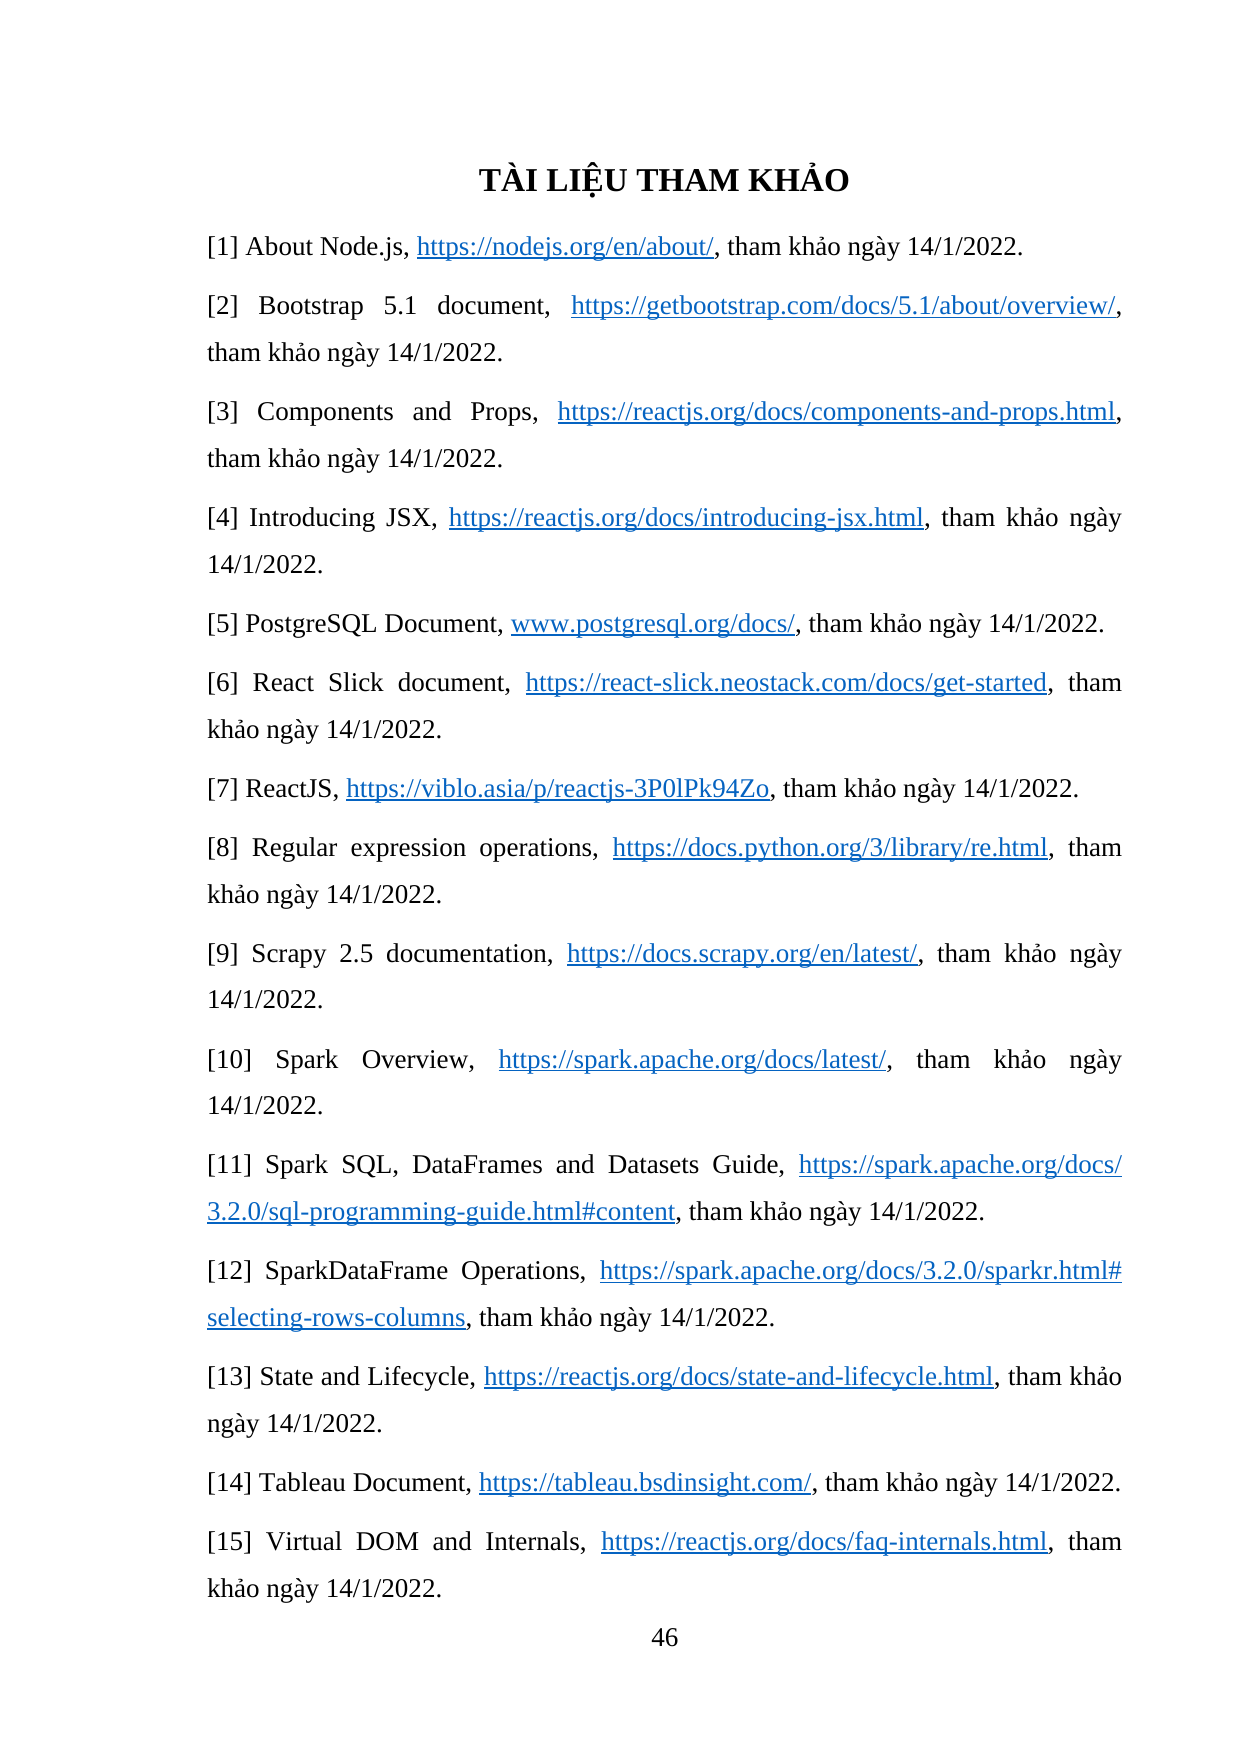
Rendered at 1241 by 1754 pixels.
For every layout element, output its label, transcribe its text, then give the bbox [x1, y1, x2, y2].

text TÀI LIỆU THAM KHẢO [207, 160, 1122, 198]
text [3] Components and Props, https://reactjs.org/docs/components-and-props.html, tham khảo ngày 14/1/2022. [207, 395, 1122, 473]
text [14] Tableau Document, https://tableau.bsdinsight.com/, tham khảo ngày 14/1/2022. [207, 1466, 1122, 1497]
text [1] About Node.js, https://nodejs.org/en/about/, tham khảo ngày 14/1/2022. [207, 230, 1122, 261]
text [15] Virtual DOM and Internals, https://reactjs.org/docs/faq-internals.html, tham khảo ngày 14/1/2022. [207, 1525, 1122, 1603]
text [5] PostgreSQL Document, www.postgresql.org/docs/, tham khảo ngày 14/1/2022. [207, 607, 1122, 638]
text [4] Introducing JSX, https://reactjs.org/docs/introducing-jsx.html, tham khảo ngày 14/1/2022. [207, 501, 1122, 579]
text [13] State and Lifecycle, https://reactjs.org/docs/state-and-lifecycle.html, tham khảo ngày 14/1/2022. [207, 1360, 1122, 1438]
text [6] React Slick document, https://react-slick.neostack.com/docs/get-started, tham khảo ngày 14/1/2022. [207, 666, 1122, 744]
text [10] Spark Overview, https://spark.apache.org/docs/latest/, tham khảo ngày 14/1/2022. [207, 1043, 1122, 1121]
text [2] Bootstrap 5.1 document, https://getbootstrap.com/docs/5.1/about/overview/, tham khảo ngày 14/1/2022. [207, 289, 1122, 367]
text [8] Regular expression operations, https://docs.python.org/3/library/re.html, tham khảo ngày 14/1/2022. [207, 831, 1122, 909]
text [11] Spark SQL, DataFrames and Datasets Guide, https://spark.apache.org/docs/ 3.2.0/sql-programming-guide.html#content, tham khảo ngày 14/1/2022. [207, 1148, 1122, 1226]
text [7] ReactJS, https://viblo.asia/p/reactjs-3P0lPk94Zo, tham khảo ngày 14/1/2022. [207, 772, 1122, 803]
text [12] SparkDataFrame Operations, https://spark.apache.org/docs/3.2.0/sparkr.html# selecting-rows-columns, tham khảo ngày 14/1/2022. [207, 1254, 1122, 1332]
text [9] Scrapy 2.5 documentation, https://docs.scrapy.org/en/latest/, tham khảo ngày 14/1/2022. [207, 937, 1122, 1015]
